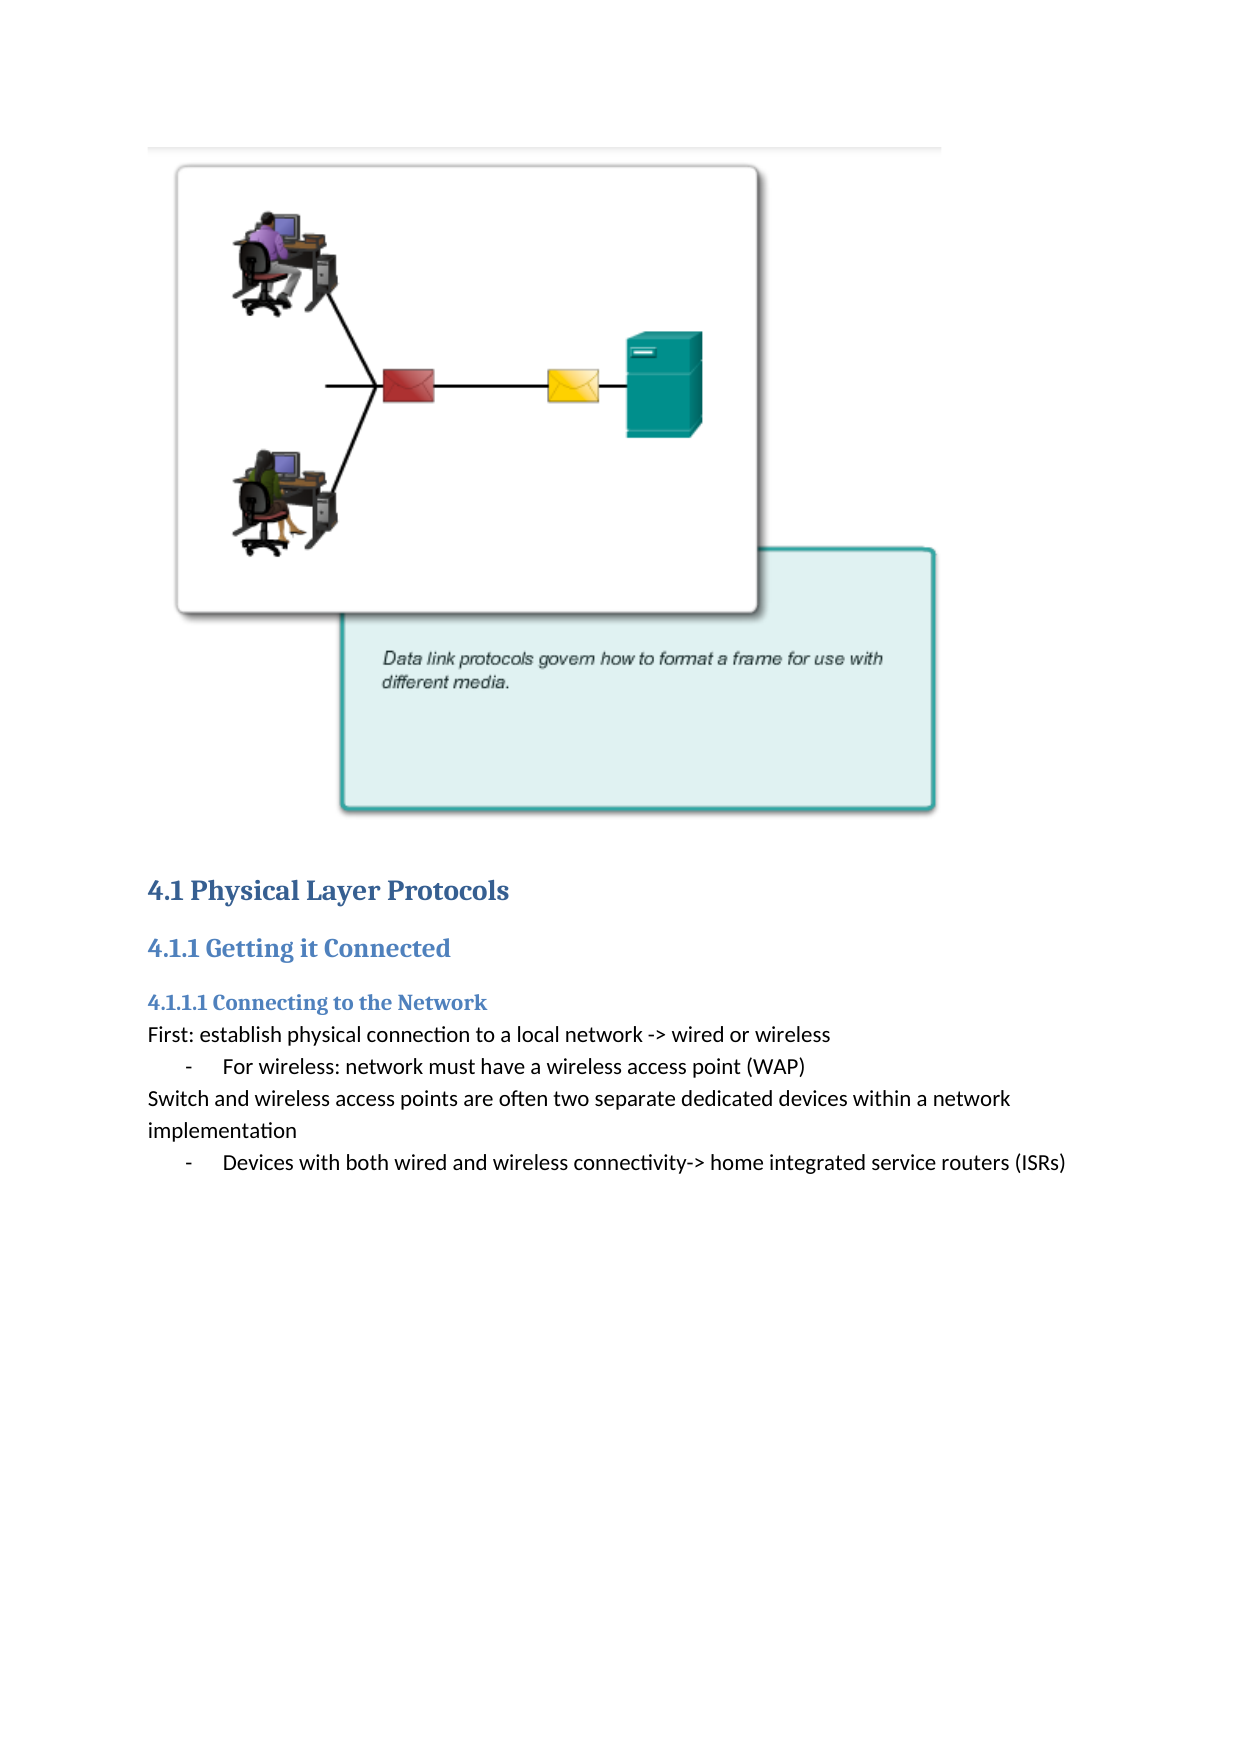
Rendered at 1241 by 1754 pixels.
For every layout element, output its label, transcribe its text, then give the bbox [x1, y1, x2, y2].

text Switch and wireless access points are often two separate dedicated devices within a network implementation [148, 1084, 1093, 1144]
picture [147, 147, 942, 820]
text First: establish physical connection to a local network -> wired or wireless [148, 1020, 1093, 1048]
subtitle 4.1.1 Getting it Connected [148, 933, 1093, 964]
subtitle 4.1.1.1 Connecting to the Network [148, 989, 1093, 1016]
list Devices with both wired and wireless connectivity-> home integrated service routers (ISRs) [185, 1148, 1093, 1177]
subtitle 4.1 Physical Layer Protocols [148, 874, 1093, 907]
list For wireless: network must have a wireless access point (WAP) [185, 1052, 1093, 1080]
